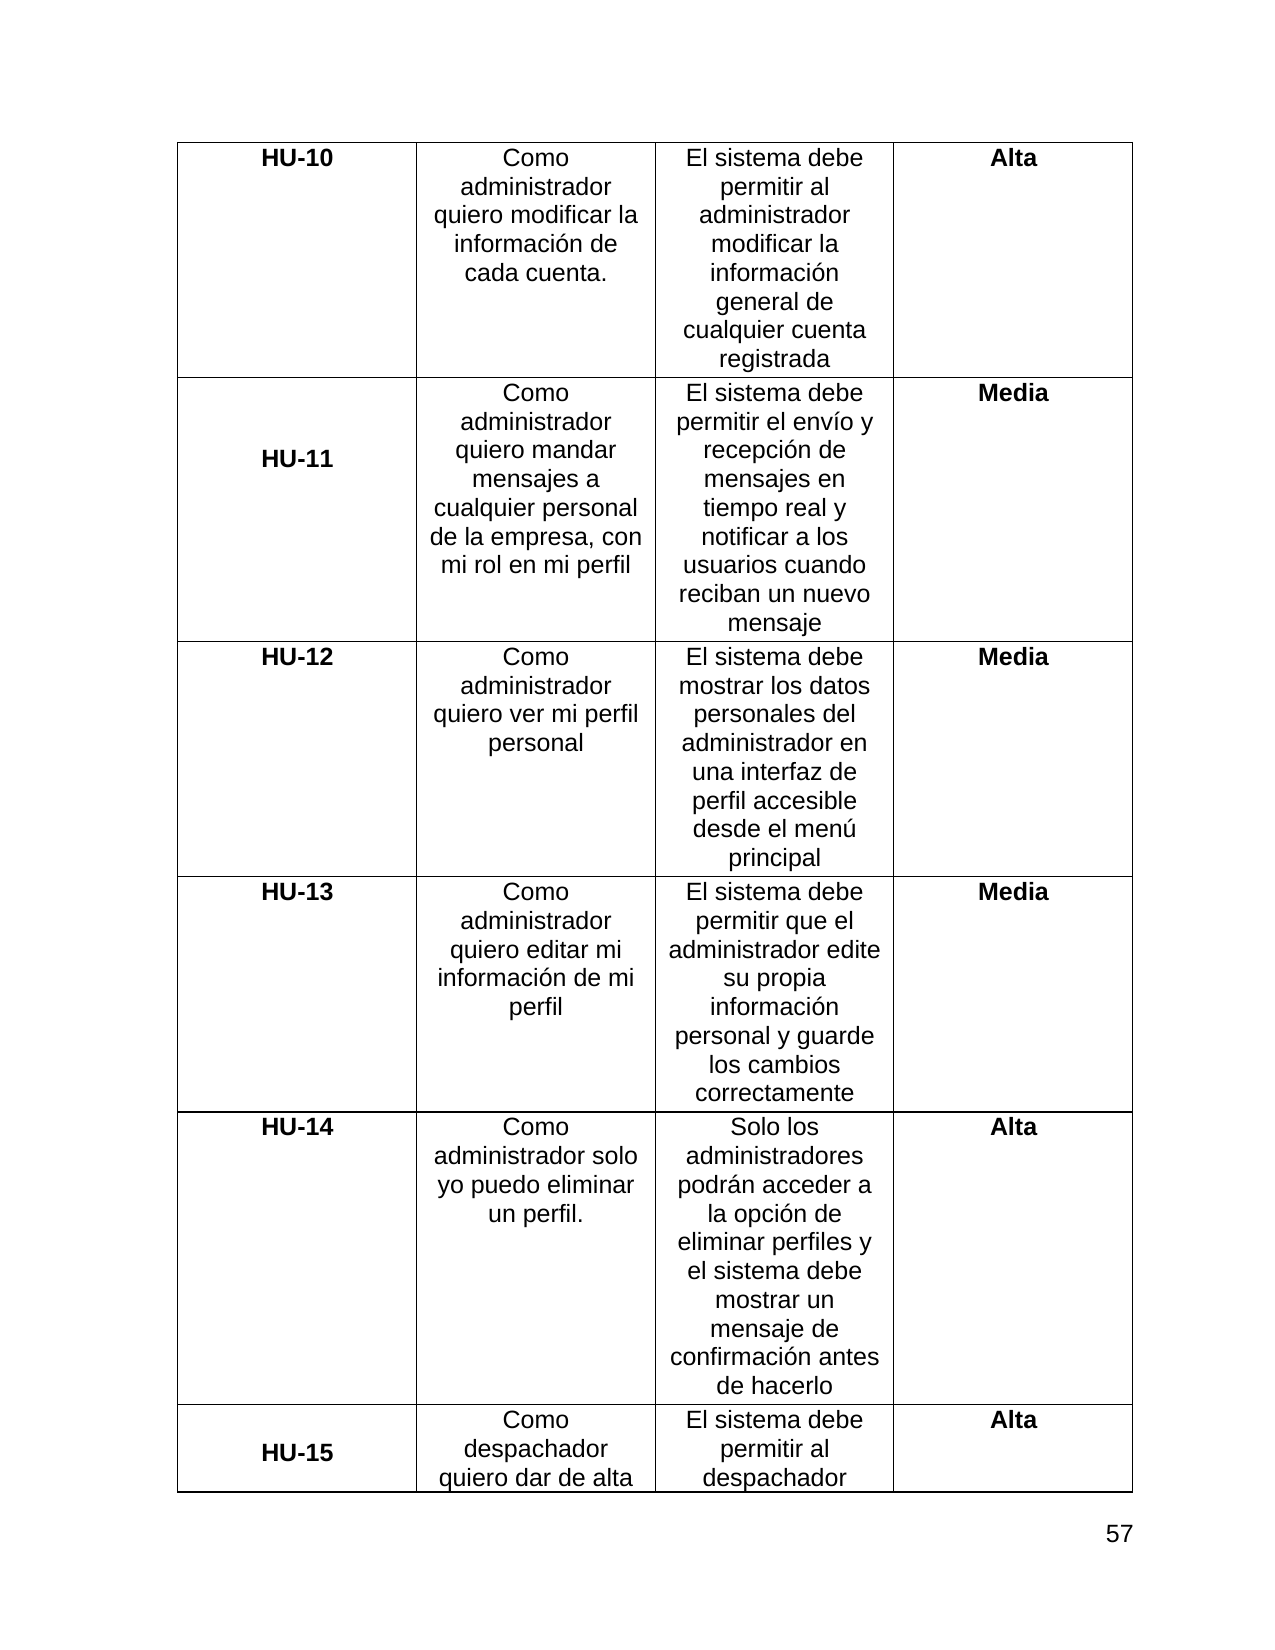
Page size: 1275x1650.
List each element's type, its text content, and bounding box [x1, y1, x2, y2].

table_cell Media [894, 378, 1132, 641]
table_cell Media [894, 642, 1132, 876]
table_cell Como administrador quiero mandar mensajes a cualquier personal de la empresa, con mi rol en mi perfil [417, 378, 655, 641]
table_cell Alta [894, 143, 1132, 377]
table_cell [656, 1405, 893, 1491]
table_cell Alta [894, 1113, 1132, 1404]
table_cell Como administrador quiero editar mi información de mi perfil [417, 877, 655, 1111]
table_cell Solo los administradores podrán acceder a la opción de eliminar perfiles y el sistema debe mostrar un mensaje de confirmación antes de hacerlo [656, 1113, 893, 1404]
table_cell Como administrador quiero modificar la información de cada cuenta. [417, 143, 655, 377]
table_cell El sistema debe permitir al administrador modificar la información general de cualquier cuenta registrada [656, 143, 893, 377]
table_cell Como administrador quiero ver mi perfil personal [417, 642, 655, 876]
table_cell HU-12 [178, 642, 416, 876]
table_cell El sistema debe mostrar los datos personales del administrador en una interfaz de perfil accesible desde el menú principal [656, 642, 893, 876]
table_cell HU-10 [178, 143, 416, 377]
table_cell HU-15 [178, 1405, 416, 1491]
table_cell Como administrador solo yo puedo eliminar un perfil. [417, 1113, 655, 1404]
table_cell El sistema debe permitir el envío y recepción de mensajes en tiempo real y notificar a los usuarios cuando reciban un nuevo mensaje [656, 378, 893, 641]
table_cell Media [894, 877, 1132, 1111]
table_cell HU-13 [178, 877, 416, 1111]
table_cell Alta [894, 1405, 1132, 1491]
table_cell El sistema debe permitir que el administrador edite su propia información personal y guarde los cambios correctamente [656, 877, 893, 1111]
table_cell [417, 1405, 655, 1491]
table_cell HU-11 [178, 378, 416, 641]
table_cell HU-14 [178, 1113, 416, 1404]
